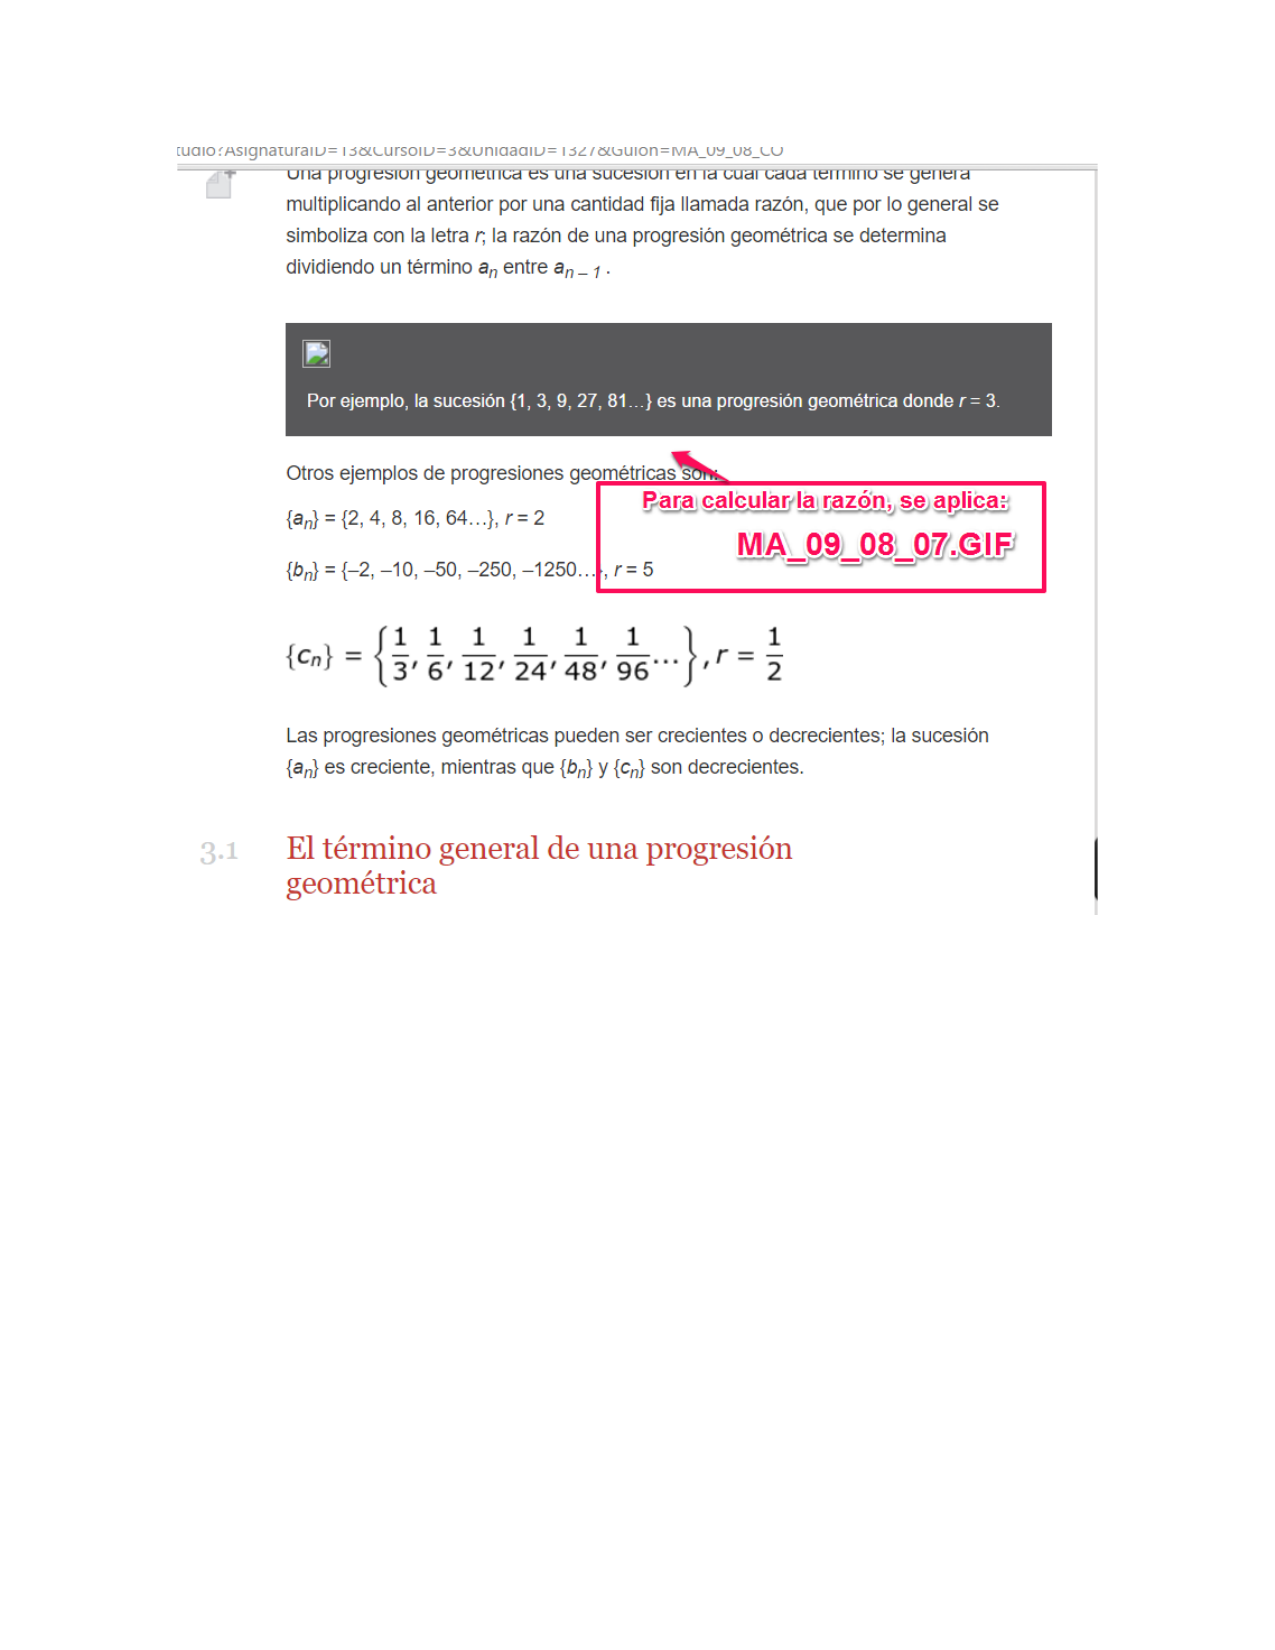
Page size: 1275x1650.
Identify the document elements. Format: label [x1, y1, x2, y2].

picture [177, 147, 1098, 915]
